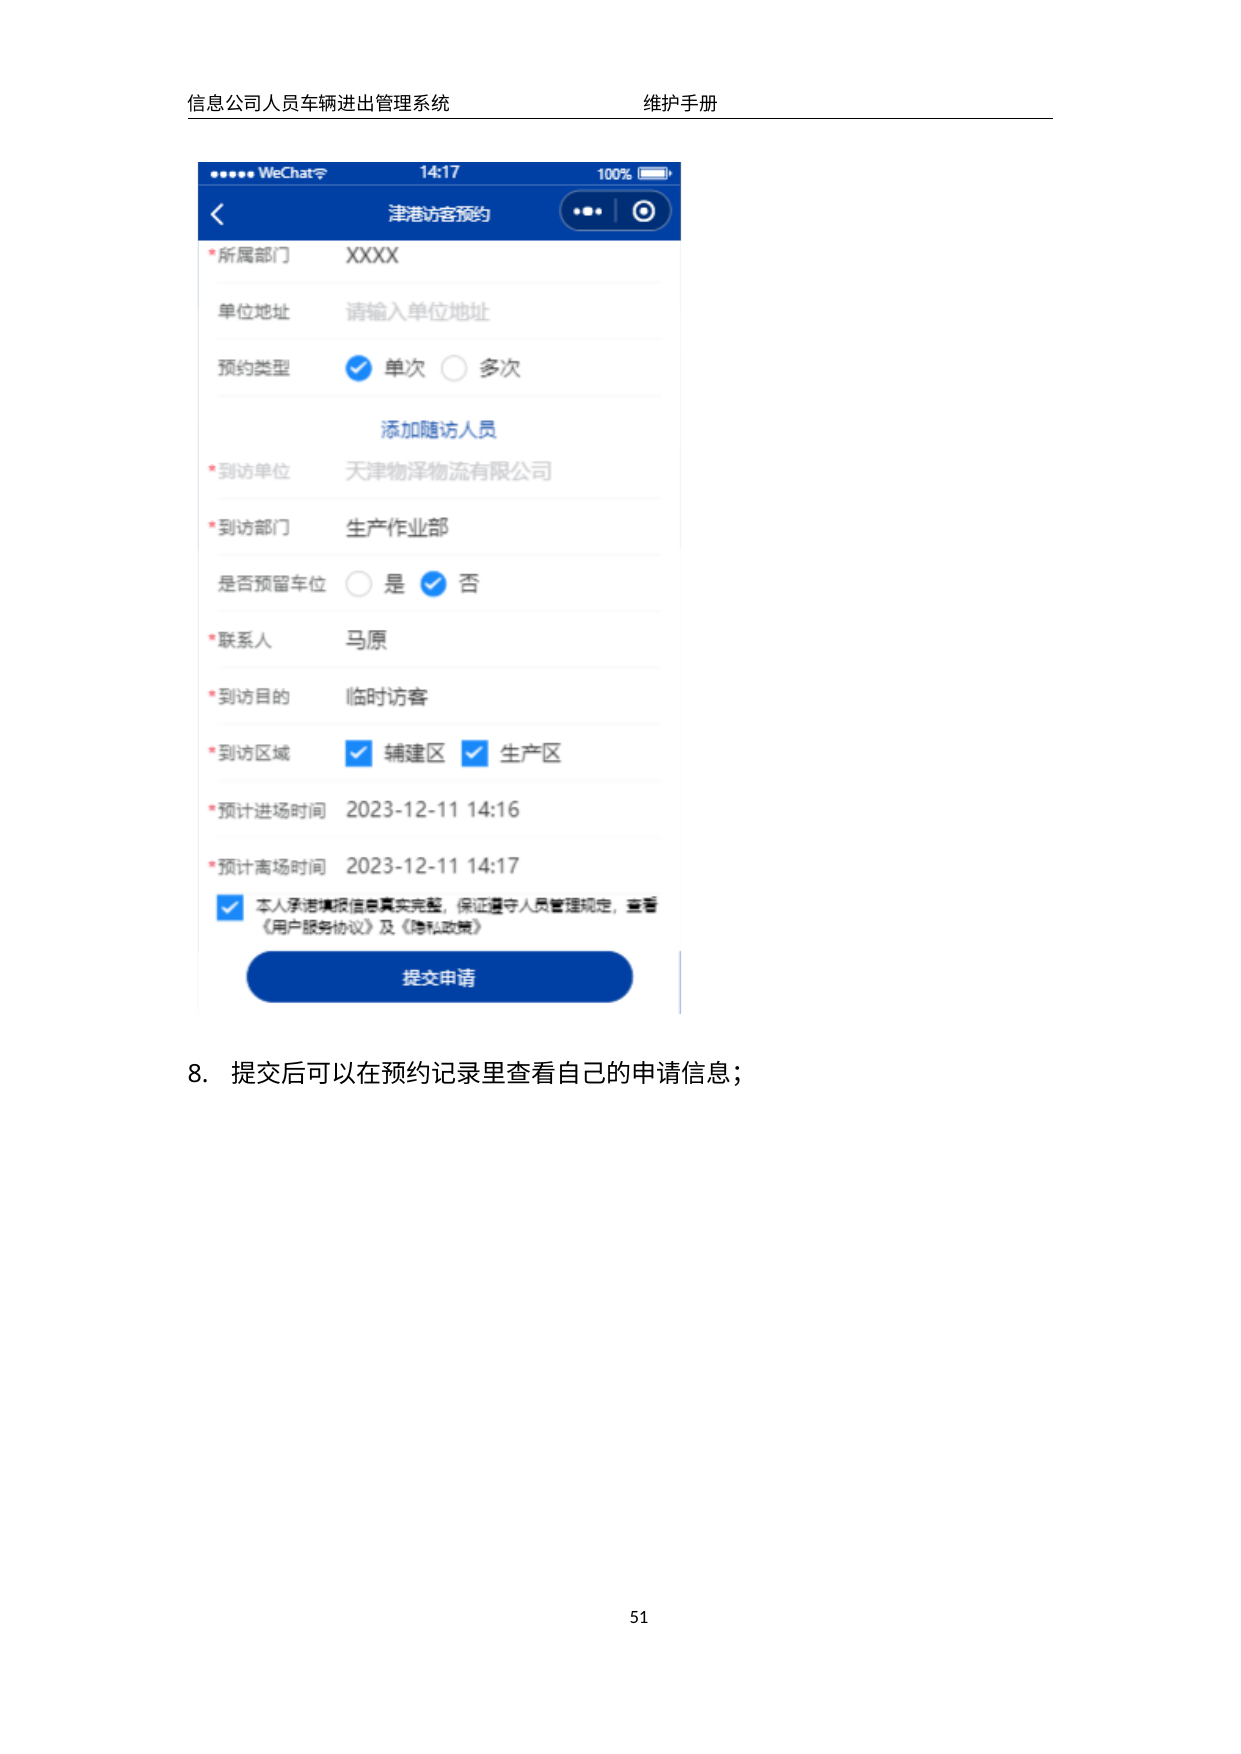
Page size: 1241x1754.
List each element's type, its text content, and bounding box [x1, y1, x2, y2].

list 提交后可以在预约记录里查看自己的申请信息； [187, 1039, 1053, 1104]
picture [197, 162, 682, 1014]
